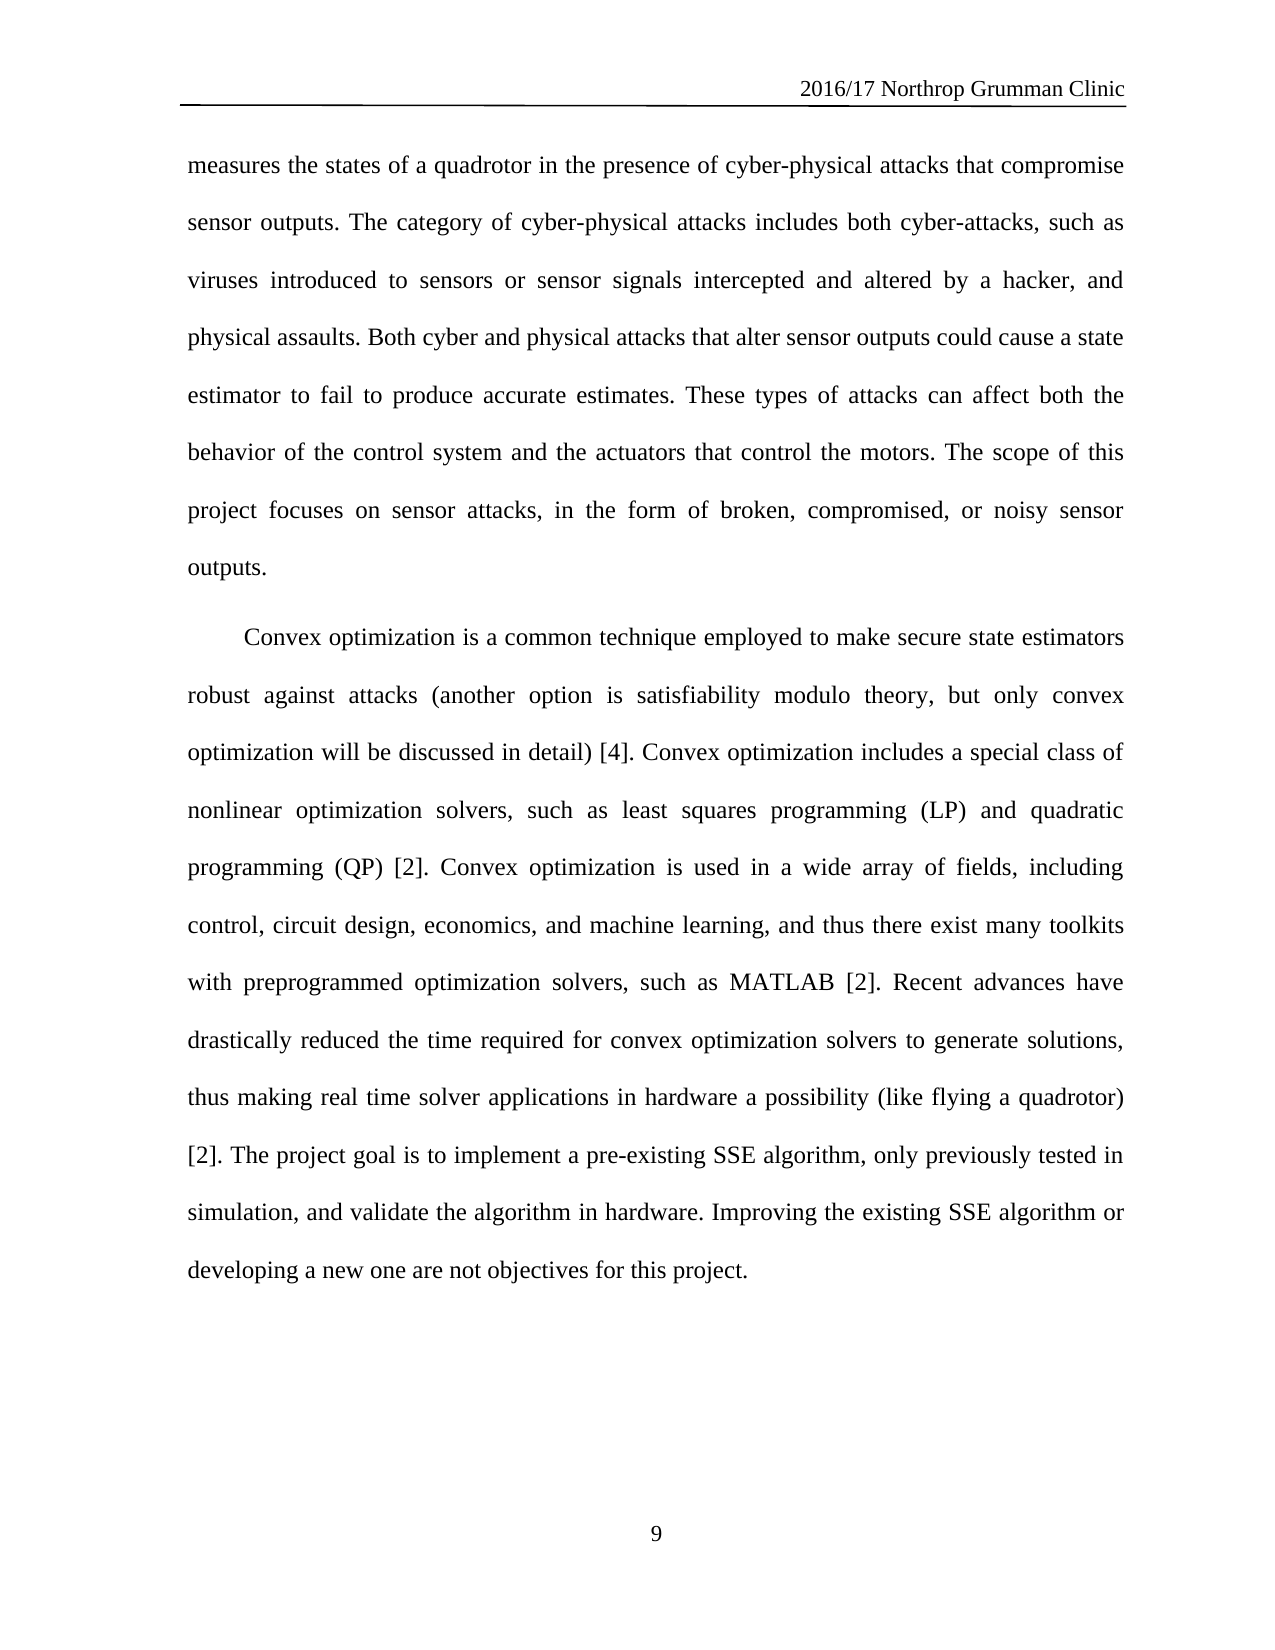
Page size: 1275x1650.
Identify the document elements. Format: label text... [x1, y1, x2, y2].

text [187, 150, 1125, 581]
text Convex optimization is a common technique employed to make secure state estimators robust against attacks (another option is satisfiability modulo theory, but only convex optimization will be discussed in detail) [4]. Convex optimization includes a special class of nonlinear optimization solvers, such as least squares programming (LP) and quadratic programming (QP) [2]. Convex optimization is used in a wide array of fields, including control, circuit design, economics, and machine learning, and thus there exist many toolkits with preprogrammed optimization solvers, such as MATLAB [2]. Recent advances have drastically reduced the time required for convex optimization solvers to generate solutions, thus making real time solver applications in hardware a possibility (like flying a quadrotor) [2]. The project goal is to implement a pre-existing SSE algorithm, only previously tested in simulation, and validate the algorithm in hardware. Improving the existing SSE algorithm or developing a new one are not objectives for this project. [187, 622, 1125, 1284]
